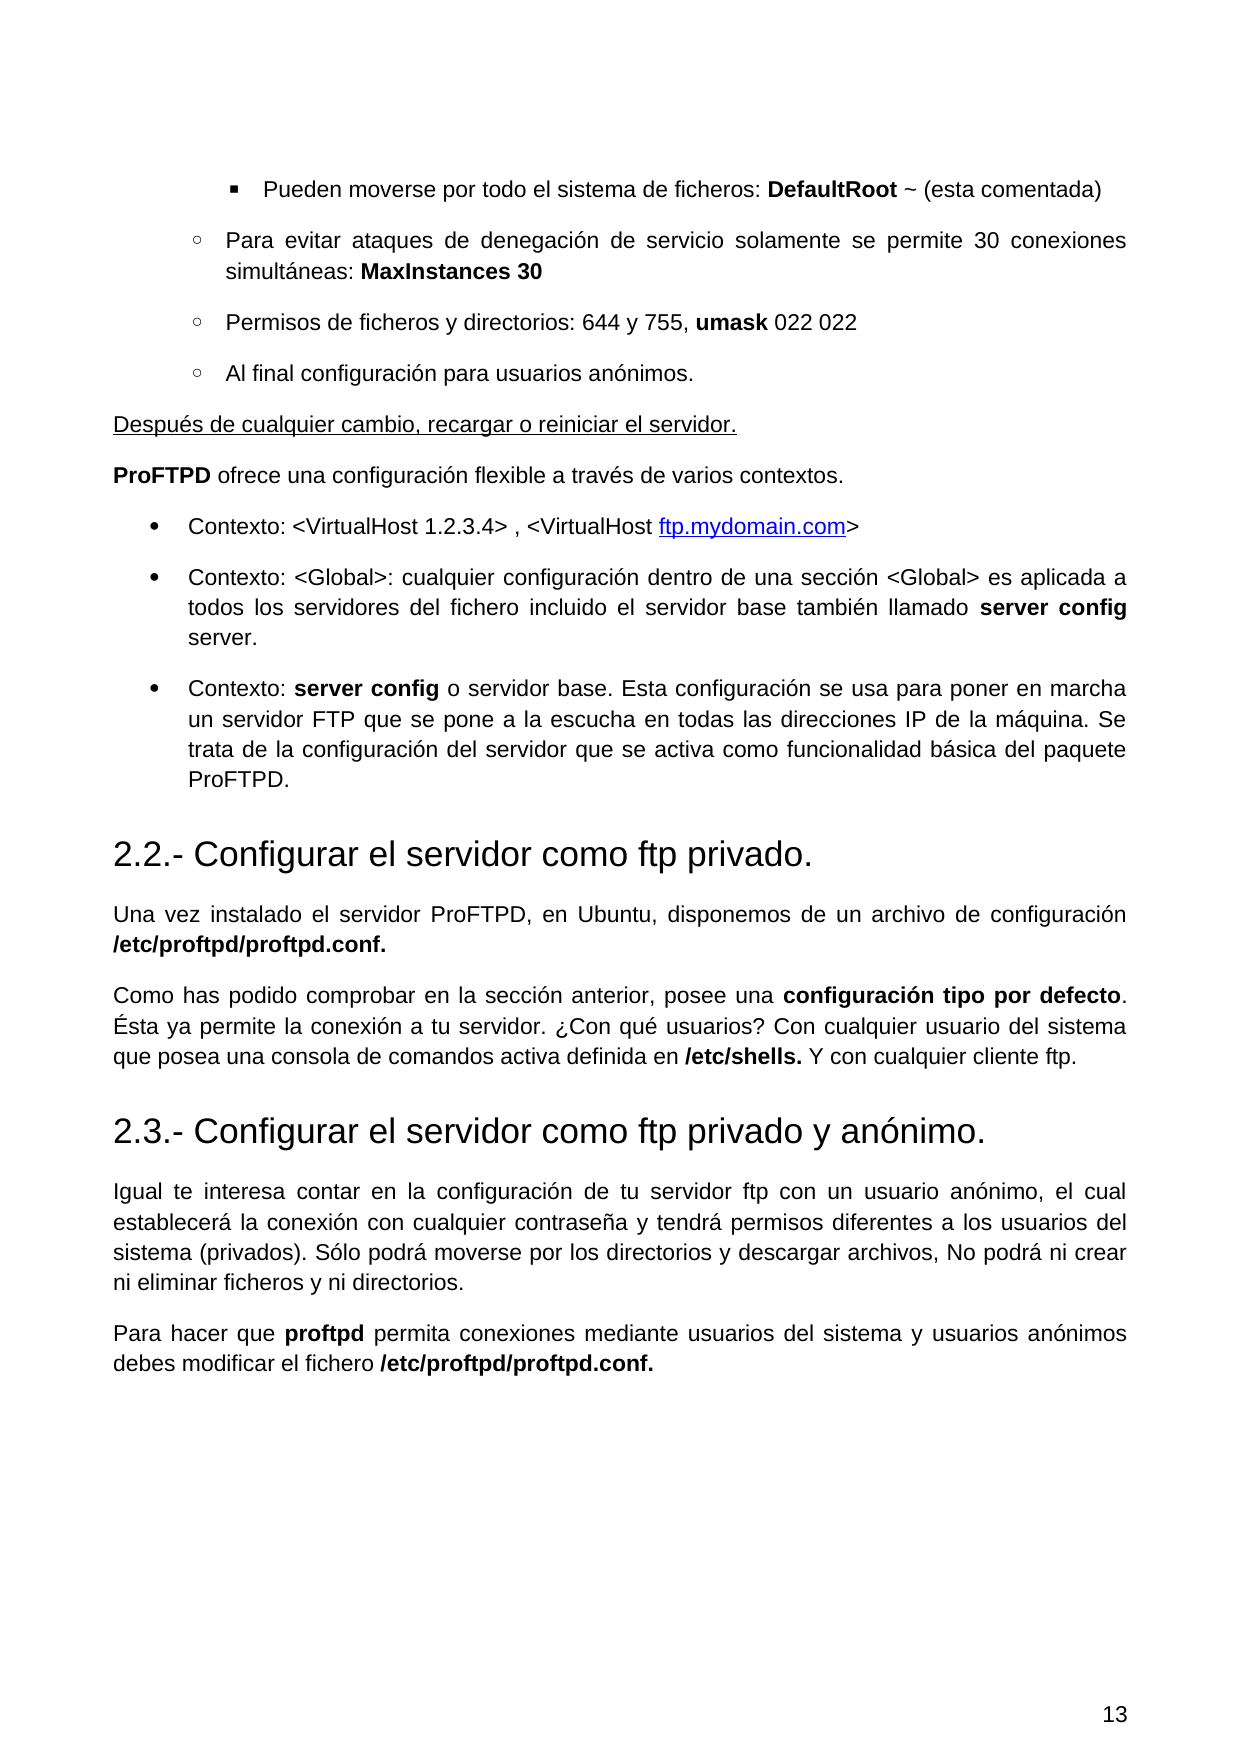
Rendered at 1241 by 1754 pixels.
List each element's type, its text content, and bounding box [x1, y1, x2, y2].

list Contexto: <VirtualHost 1.2.3.4> , <VirtualHost ftp.mydomain.com> [150, 513, 1127, 539]
text ProFTPD ofrece una configuración flexible a través de varios contextos. [113, 462, 1127, 488]
list Pueden moverse por todo el sistema de ficheros: DefaultRoot ~ (esta comentada) [225, 176, 1127, 203]
list Permisos de ficheros y directorios: 644 y 755, umask 022 022 [188, 309, 1127, 335]
text Una vez instalado el servidor ProFTPD, en Ubuntu, disponemos de un archivo de configuración /etc/proftpd/proftpd.conf. [113, 901, 1127, 958]
list Para evitar ataques de denegación de servicio solamente se permite 30 conexiones simultáneas: MaxInstances 30 [188, 227, 1127, 284]
subtitle 2.3.- Configurar el servidor como ftp privado y anónimo. [113, 1111, 1127, 1151]
text Como has podido comprobar en la sección anterior, posee una configuración tipo por defecto. Ésta ya permite la conexión a tu servidor. ¿Con qué usuarios? Con cualquier usuario del sistema que posea una consola de comandos activa definida en /etc/shells. Y con cualquier cliente ftp. [113, 982, 1127, 1069]
text Igual te interesa contar en la configuración de tu servidor ftp con un usuario anónimo, el cual establecerá la conexión con cualquier contraseña y tendrá permisos diferentes a los usuarios del sistema (privados). Sólo podrá moverse por los directorios y descargar archivos, No podrá ni crear ni eliminar ficheros y ni directorios. [113, 1178, 1127, 1295]
text Después de cualquier cambio, recargar o reiniciar el servidor. [113, 411, 1127, 437]
text Para hacer que proftpd permita conexiones mediante usuarios del sistema y usuarios anónimos debes modificar el fichero /etc/proftpd/proftpd.conf. [113, 1320, 1127, 1376]
list Contexto: server config o servidor base. Esta configuración se usa para poner en marcha un servidor FTP que se pone a la escucha en todas las direcciones IP de la máquina. Se trata de la configuración del servidor que se activa como funcionalidad básica del paquete ProFTPD. [150, 675, 1127, 792]
list Al final configuración para usuarios anónimos. [188, 360, 1127, 386]
list Contexto: <Global>: cualquier configuración dentro de una sección <Global> es aplicada a todos los servidores del fichero incluido el servidor base también llamado server config server. [150, 564, 1127, 651]
subtitle 2.2.- Configurar el servidor como ftp privado. [113, 834, 1127, 874]
